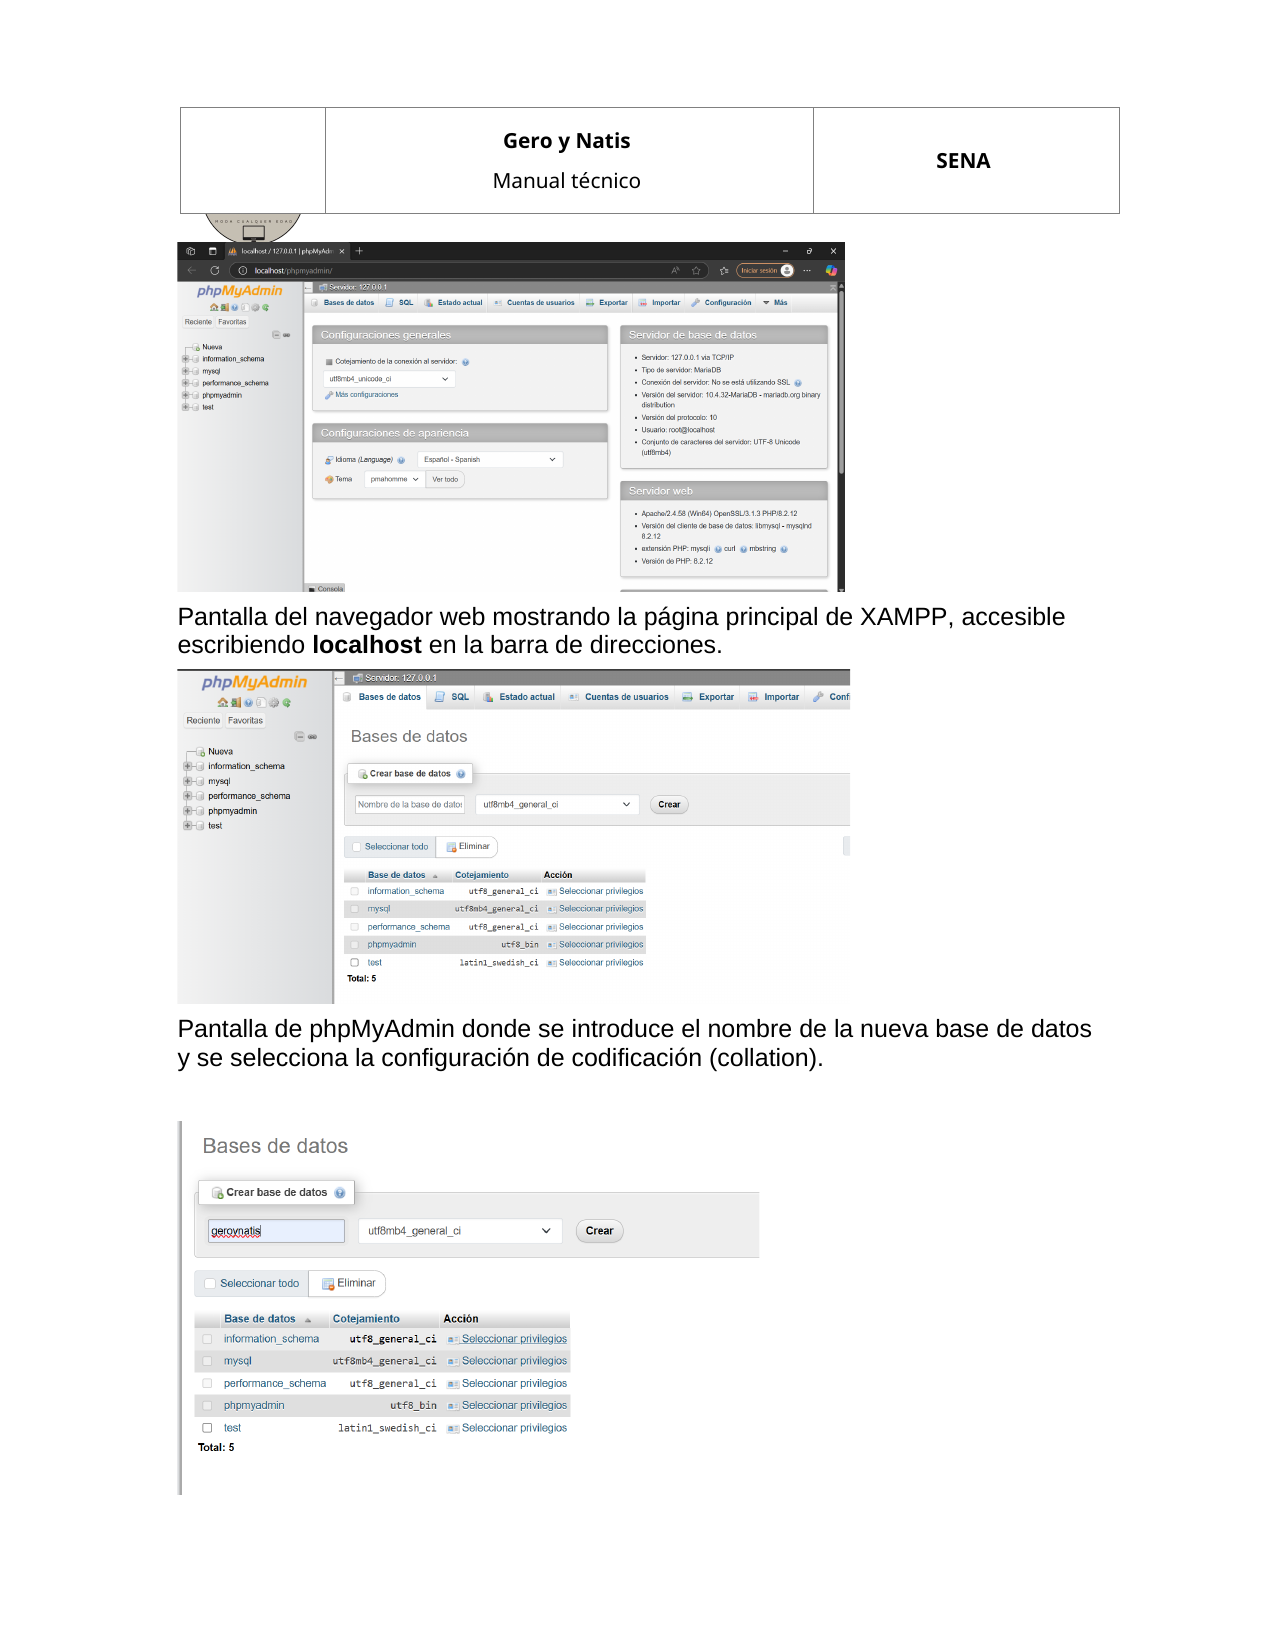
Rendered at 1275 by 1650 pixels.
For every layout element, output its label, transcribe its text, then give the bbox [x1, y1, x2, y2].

picture [177, 1121, 760, 1495]
text Pantalla del navegador web mostrando la página principal de XAMPP, accesible escribiendo localhost en la barra de direcciones. [177, 602, 1098, 659]
text Pantalla de phpMyAdmin donde se introduce el nombre de la nueva base de datos y se selecciona la configuración de codificación (collation). [177, 1014, 1098, 1072]
picture [177, 669, 851, 1004]
picture [170, 106, 845, 592]
